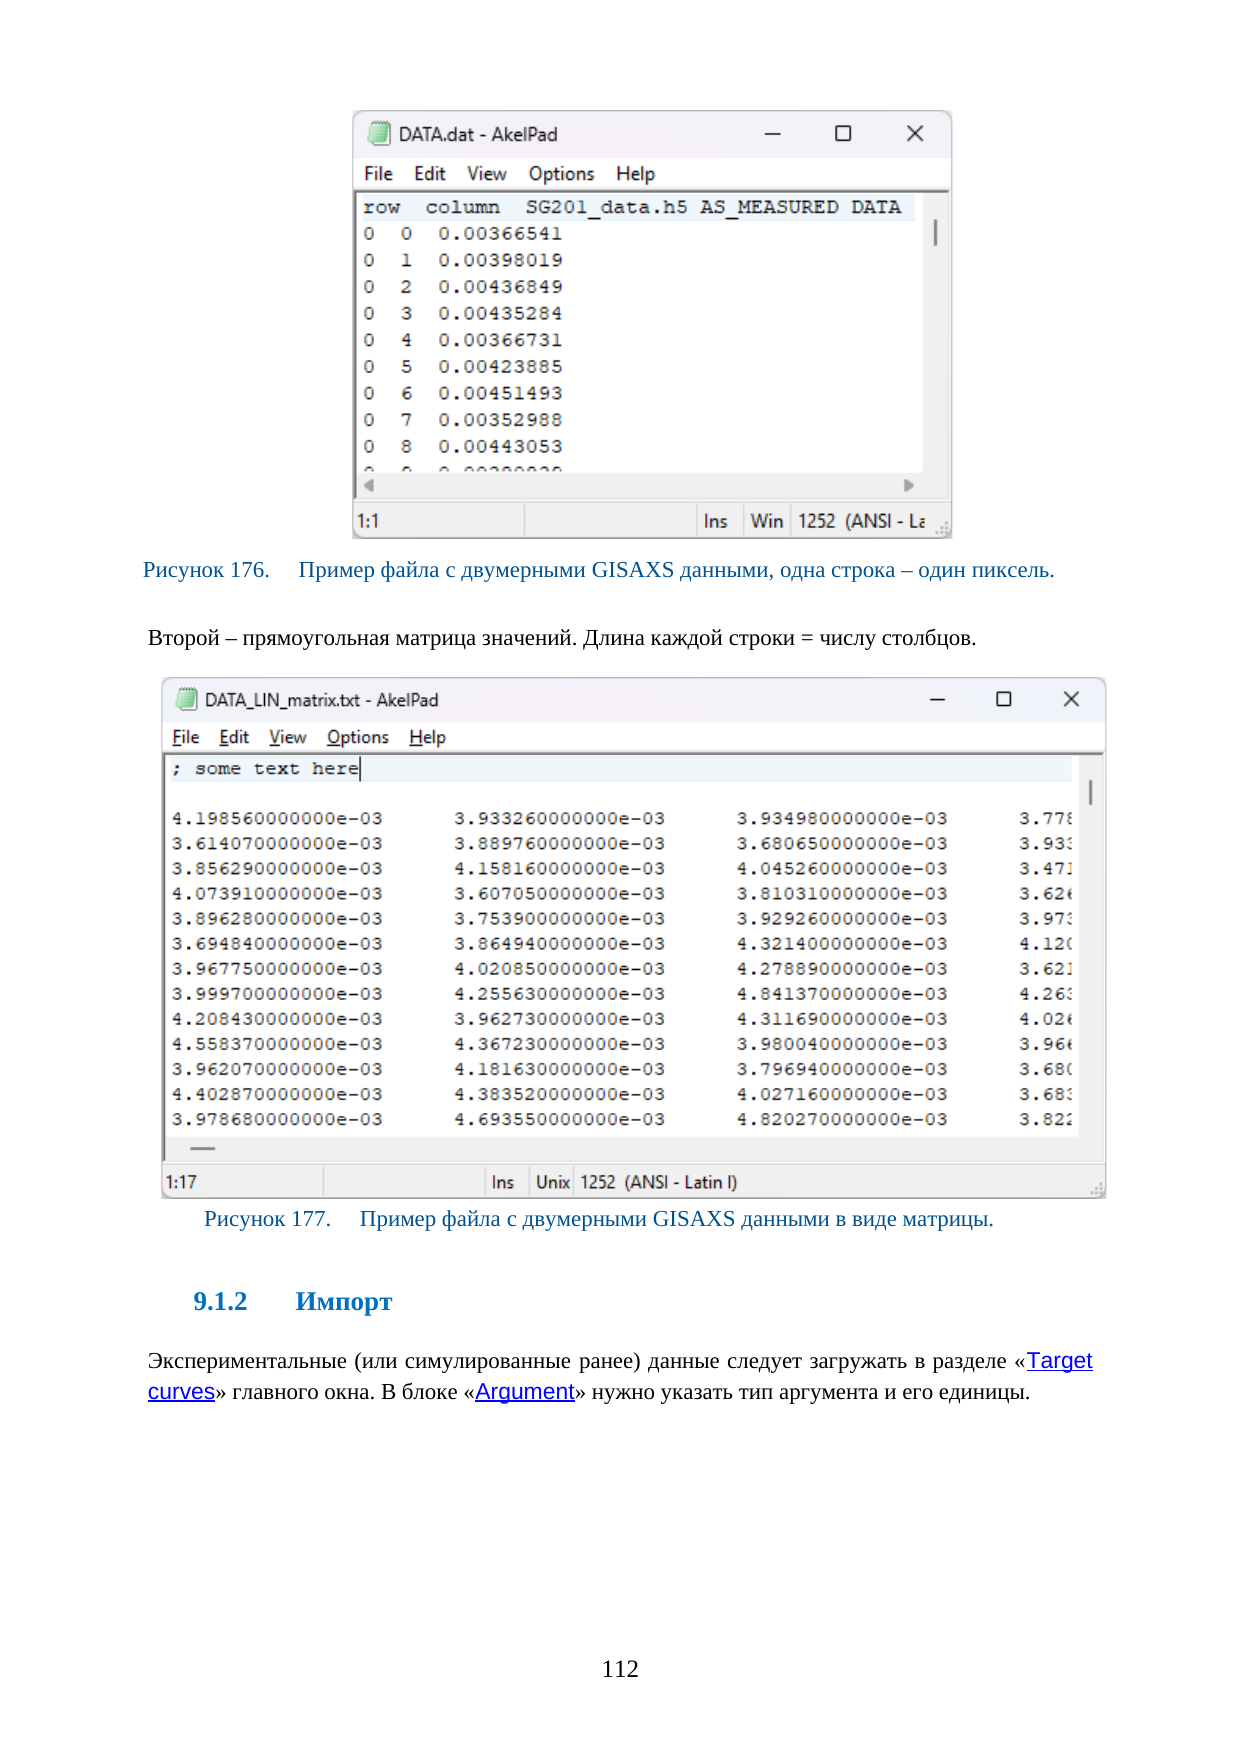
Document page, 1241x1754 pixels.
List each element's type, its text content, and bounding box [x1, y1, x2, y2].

subtitle Импорт [193, 1285, 1093, 1316]
list Пример файла c двумерными GISAXS данными в виде матрицы. [178, 1199, 1093, 1231]
text Экспериментальные (или симулированные ранее) данные следует загружать в разделе «Target curves» главного окна. В блоке «Argument» нужно указать тип аргумента и его единицы. [148, 1347, 1093, 1404]
picture [352, 110, 953, 539]
picture [161, 677, 1107, 1199]
text Второй – прямоугольная матрица значений. Длина каждой строки = числу столбцов. [148, 623, 1093, 650]
